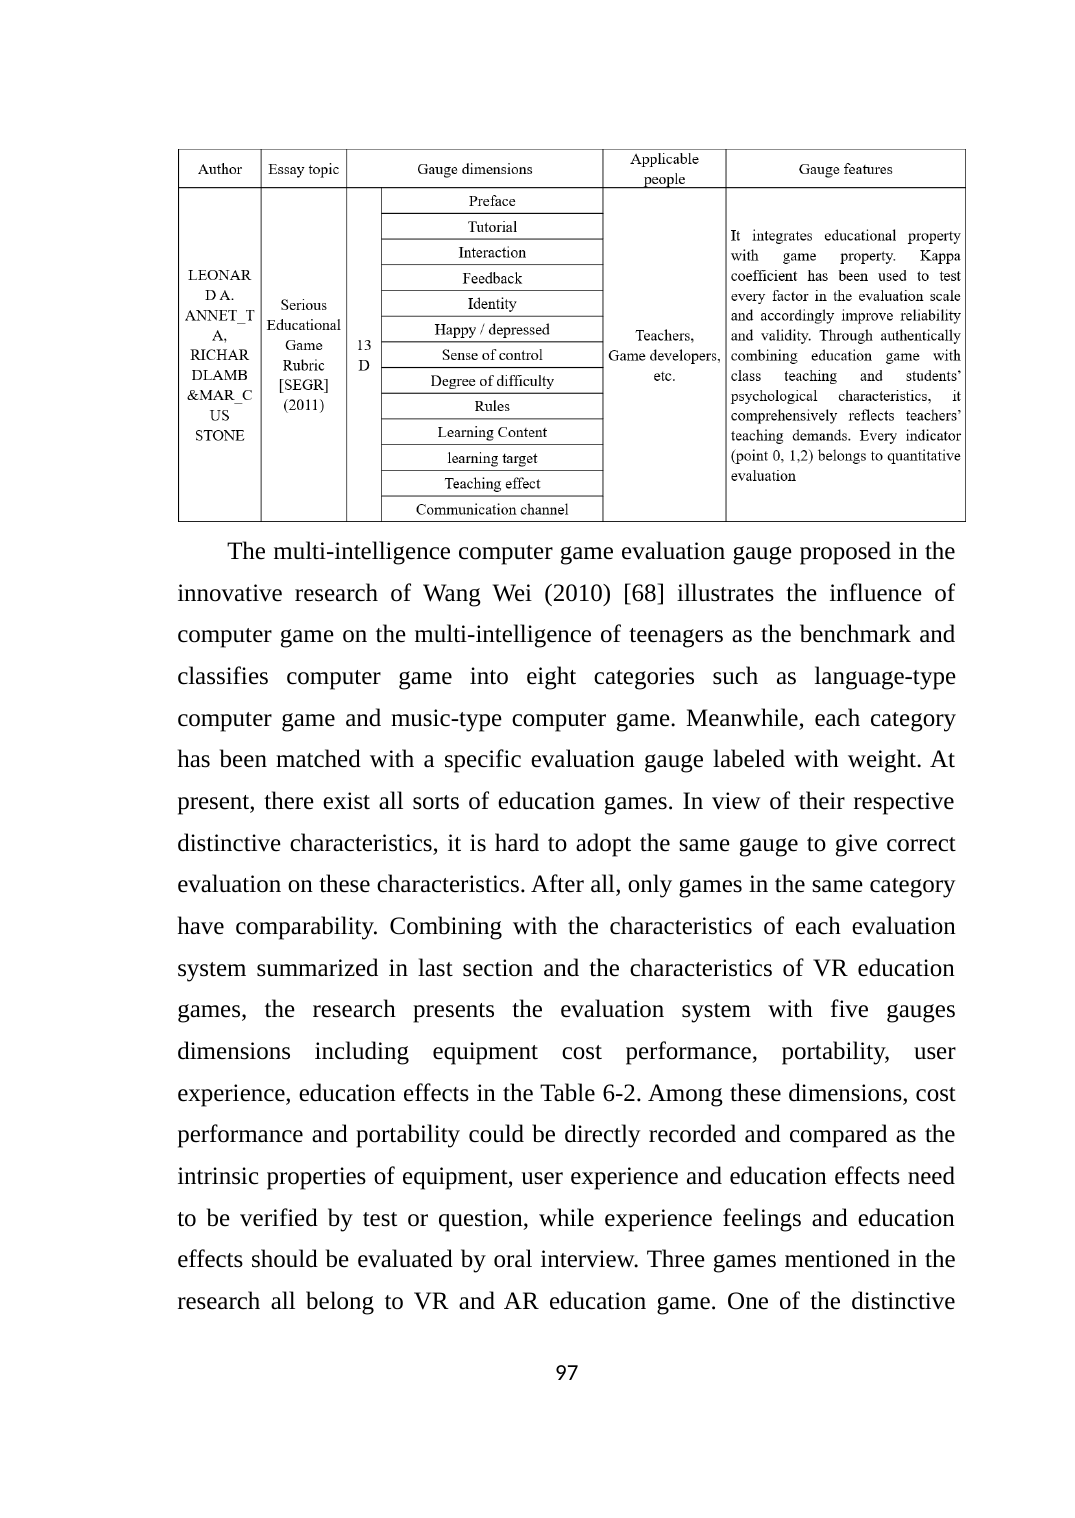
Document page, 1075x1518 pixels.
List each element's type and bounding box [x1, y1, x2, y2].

picture [177, 147, 969, 524]
text [177, 526, 956, 1318]
